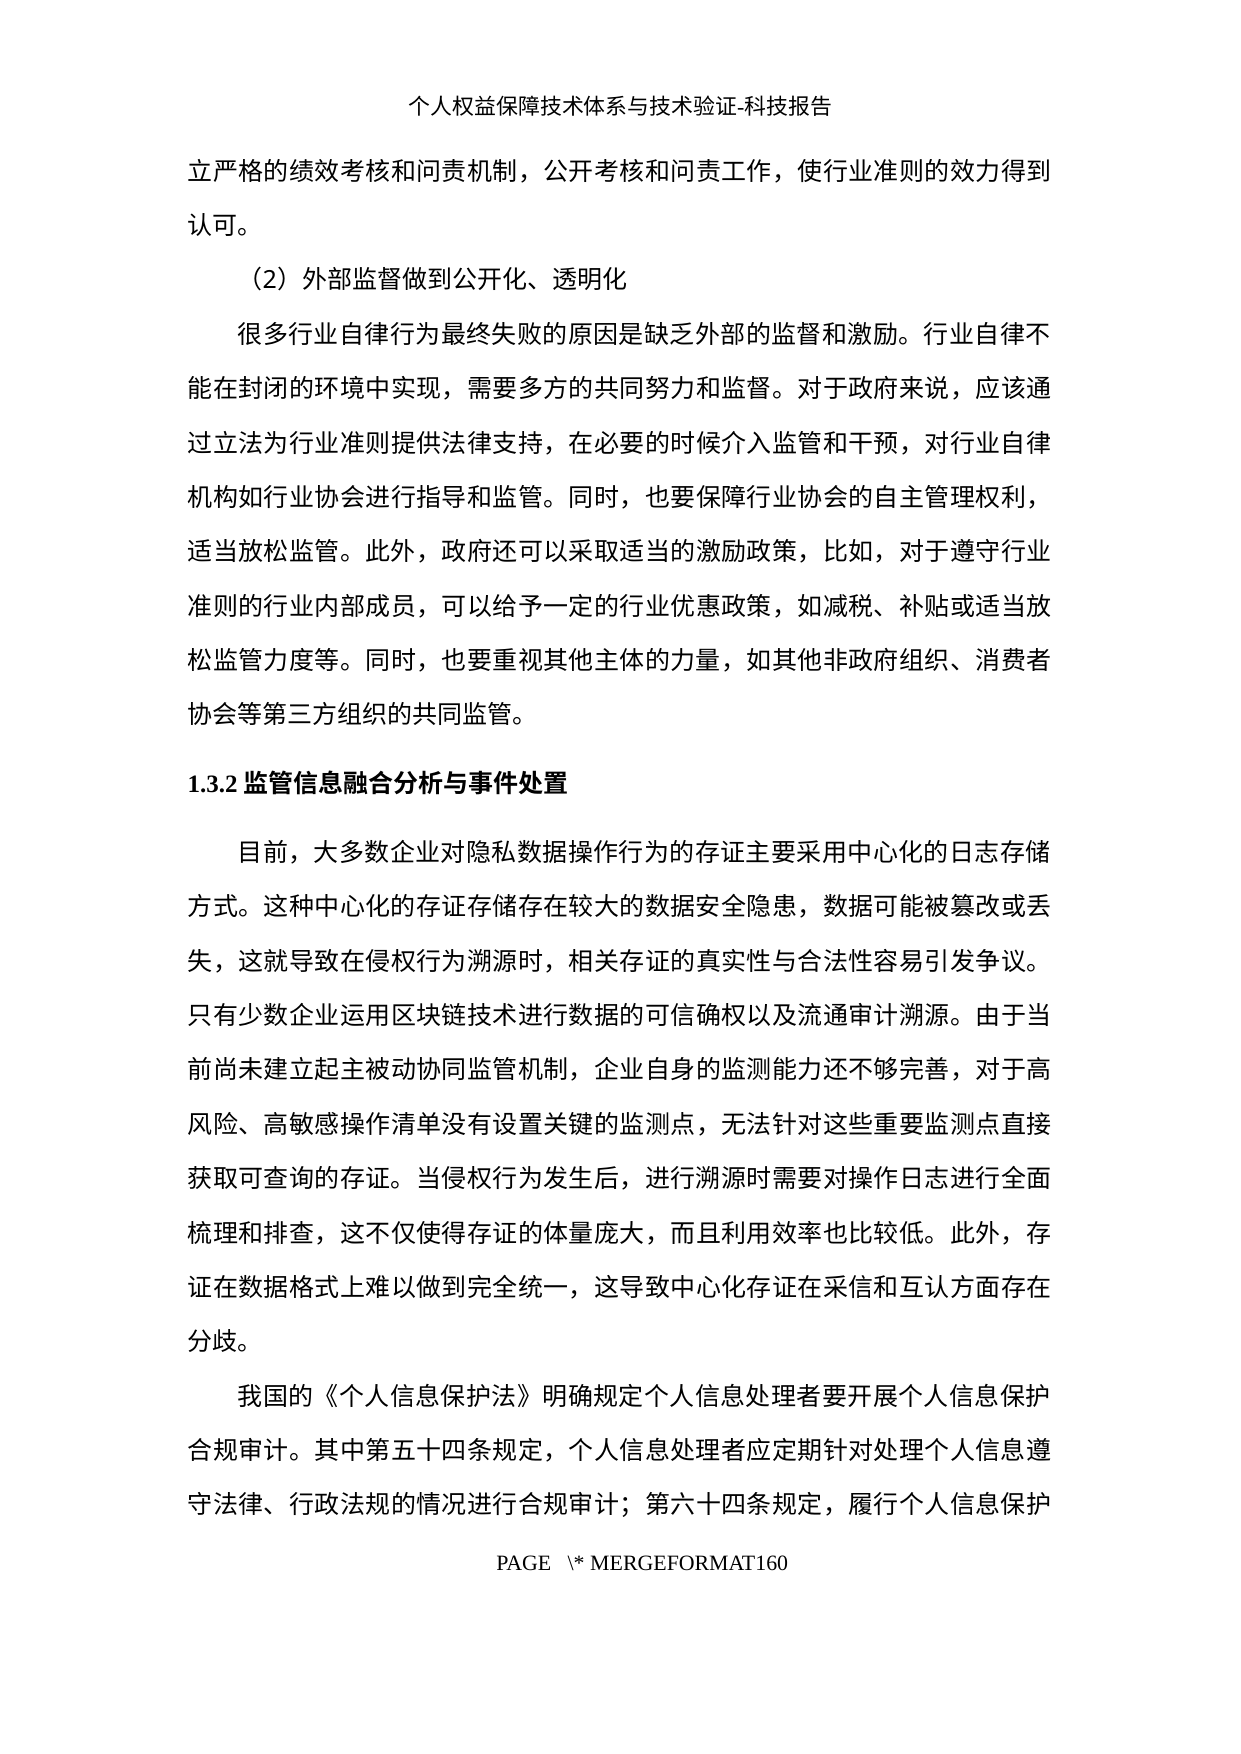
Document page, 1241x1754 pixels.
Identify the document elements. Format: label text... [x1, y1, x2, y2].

text （2）外部监督做到公开化、透明化 [187, 260, 1053, 296]
text 很多行业自律行为最终失败的原因是缺乏外部的监督和激励。行业自律不能在封闭的环境中实现，需要多方的共同努力和监督。对于政府来说，应该通过立法为行业准则提供法律支持，在必要的时候介入监管和干预，对行业自律机构如行业协会进行指导和监管。同时，也要保障行业协会的自主管理权利，适当放松监管。此外，政府还可以采取适当的激励政策，比如，对于遵守行业准则的行业内部成员，可以给予一定的行业优惠政策，如减税、补贴或适当放松监管力度等。同时，也要重视其他主体的力量，如其他非政府组织、消费者协会等第三方组织的共同监管。 [187, 314, 1053, 731]
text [187, 151, 1053, 242]
text 1.3.2 监管信息融合分析与事件处置 [187, 749, 1053, 814]
text 目前，大多数企业对隐私数据操作行为的存证主要采用中心化的日志存储方式。这种中心化的存证存储存在较大的数据安全隐患，数据可能被篡改或丢失，这就导致在侵权行为溯源时，相关存证的真实性与合法性容易引发争议。只有少数企业运用区块链技术进行数据的可信确权以及流通审计溯源。由于当前尚未建立起主被动协同监管机制，企业自身的监测能力还不够完善，对于高风险、高敏感操作清单没有设置关键的监测点，无法针对这些重要监测点直接获取可查询的存证。当侵权行为发生后，进行溯源时需要对操作日志进行全面梳理和排查，这不仅使得存证的体量庞大，而且利用效率也比较低。此外，存证在数据格式上难以做到完全统一，这导致中心化存证在采信和互认方面存在分歧。 [187, 832, 1053, 1358]
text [187, 1376, 1053, 1521]
